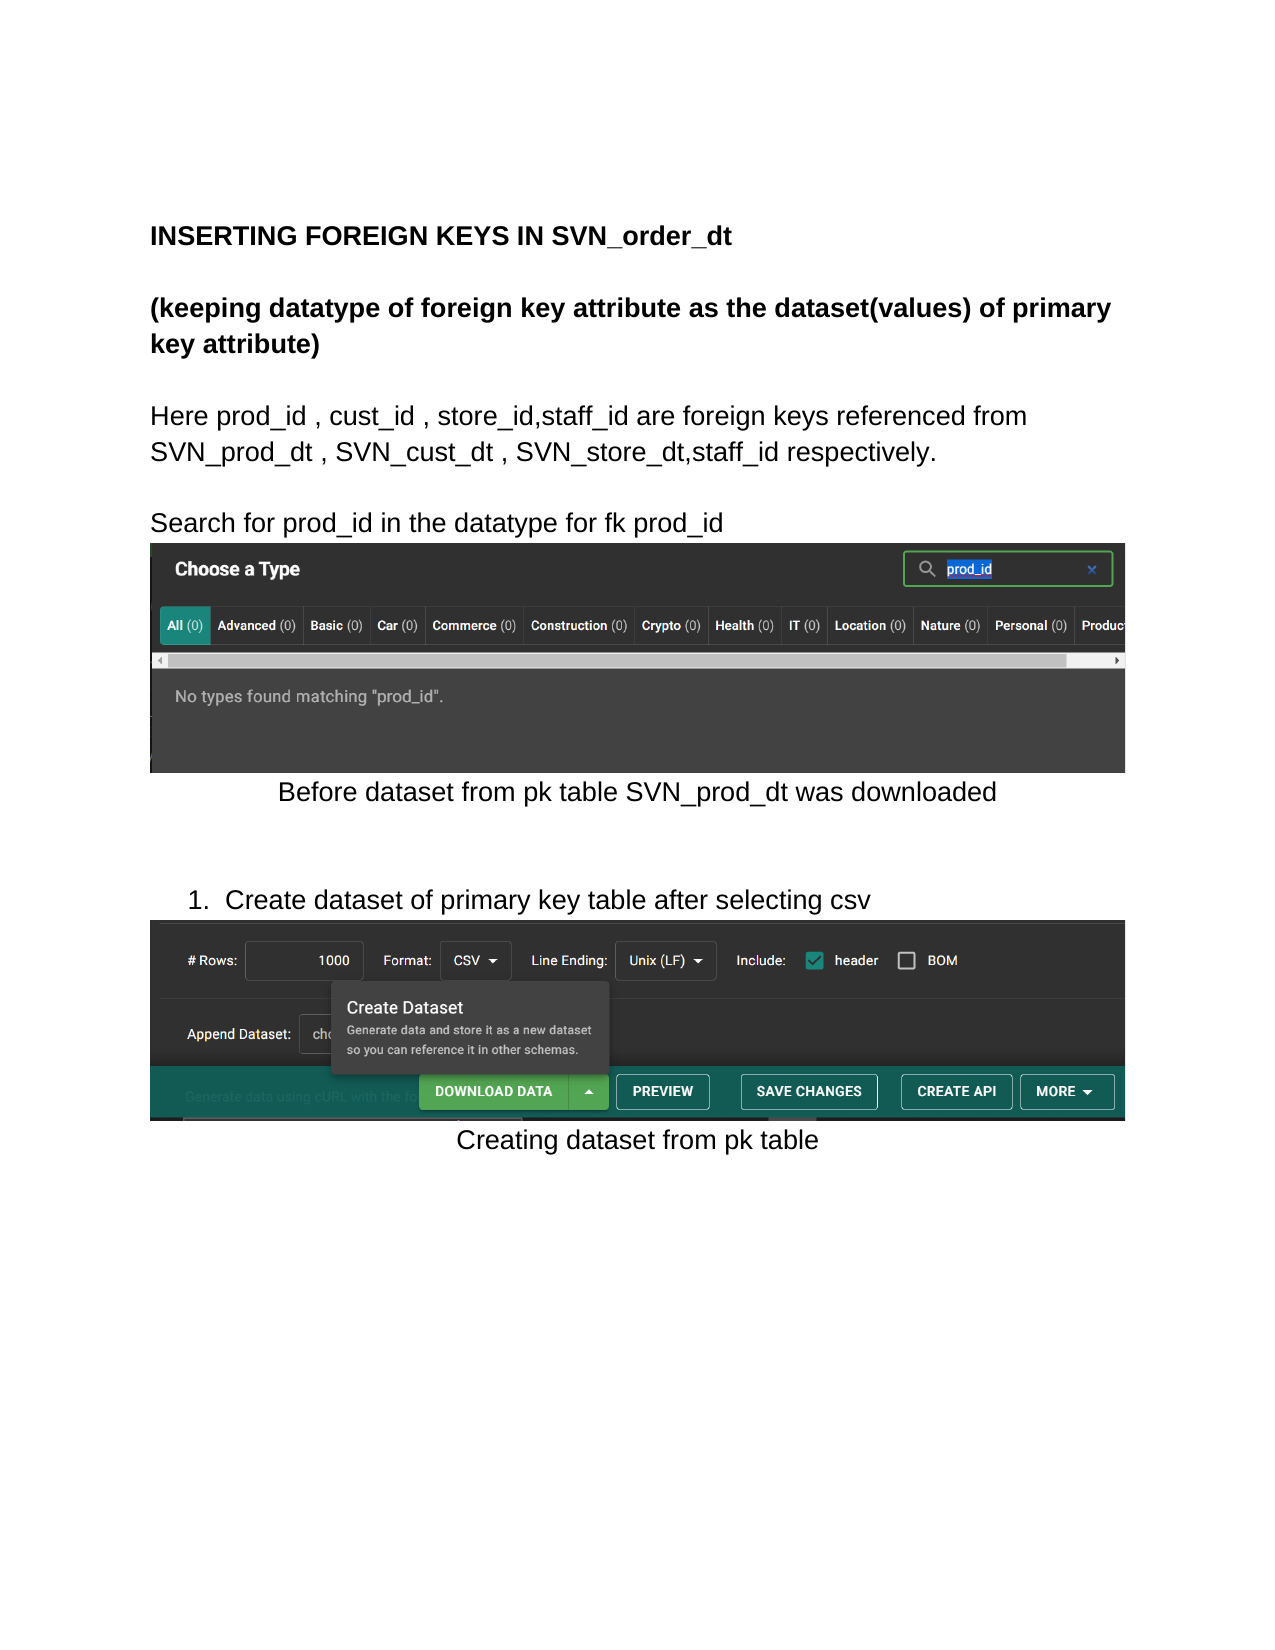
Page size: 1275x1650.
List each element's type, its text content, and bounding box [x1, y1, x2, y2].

text Creating dataset from pk table [150, 1124, 1125, 1155]
picture [150, 543, 1125, 773]
text Here prod_id , cust_id , store_id,staff_id are foreign keys referenced from SVN_prod_dt , SVN_cust_dt , SVN_store_dt,staff_id respectively. [150, 400, 1125, 467]
text Search for prod_id in the datatype for fk prod_id [150, 507, 1125, 539]
picture [150, 920, 1125, 1121]
list Create dataset of primary key table after selecting csv [187, 884, 1125, 916]
text INSERTING FOREIGN KEYS IN SVN_order_dt [150, 220, 1125, 251]
text Before dataset from pk table SVN_prod_dt was downloaded [150, 776, 1125, 808]
text (keeping datatype of foreign key attribute as the dataset(values) of primary key attribute) [150, 292, 1125, 359]
